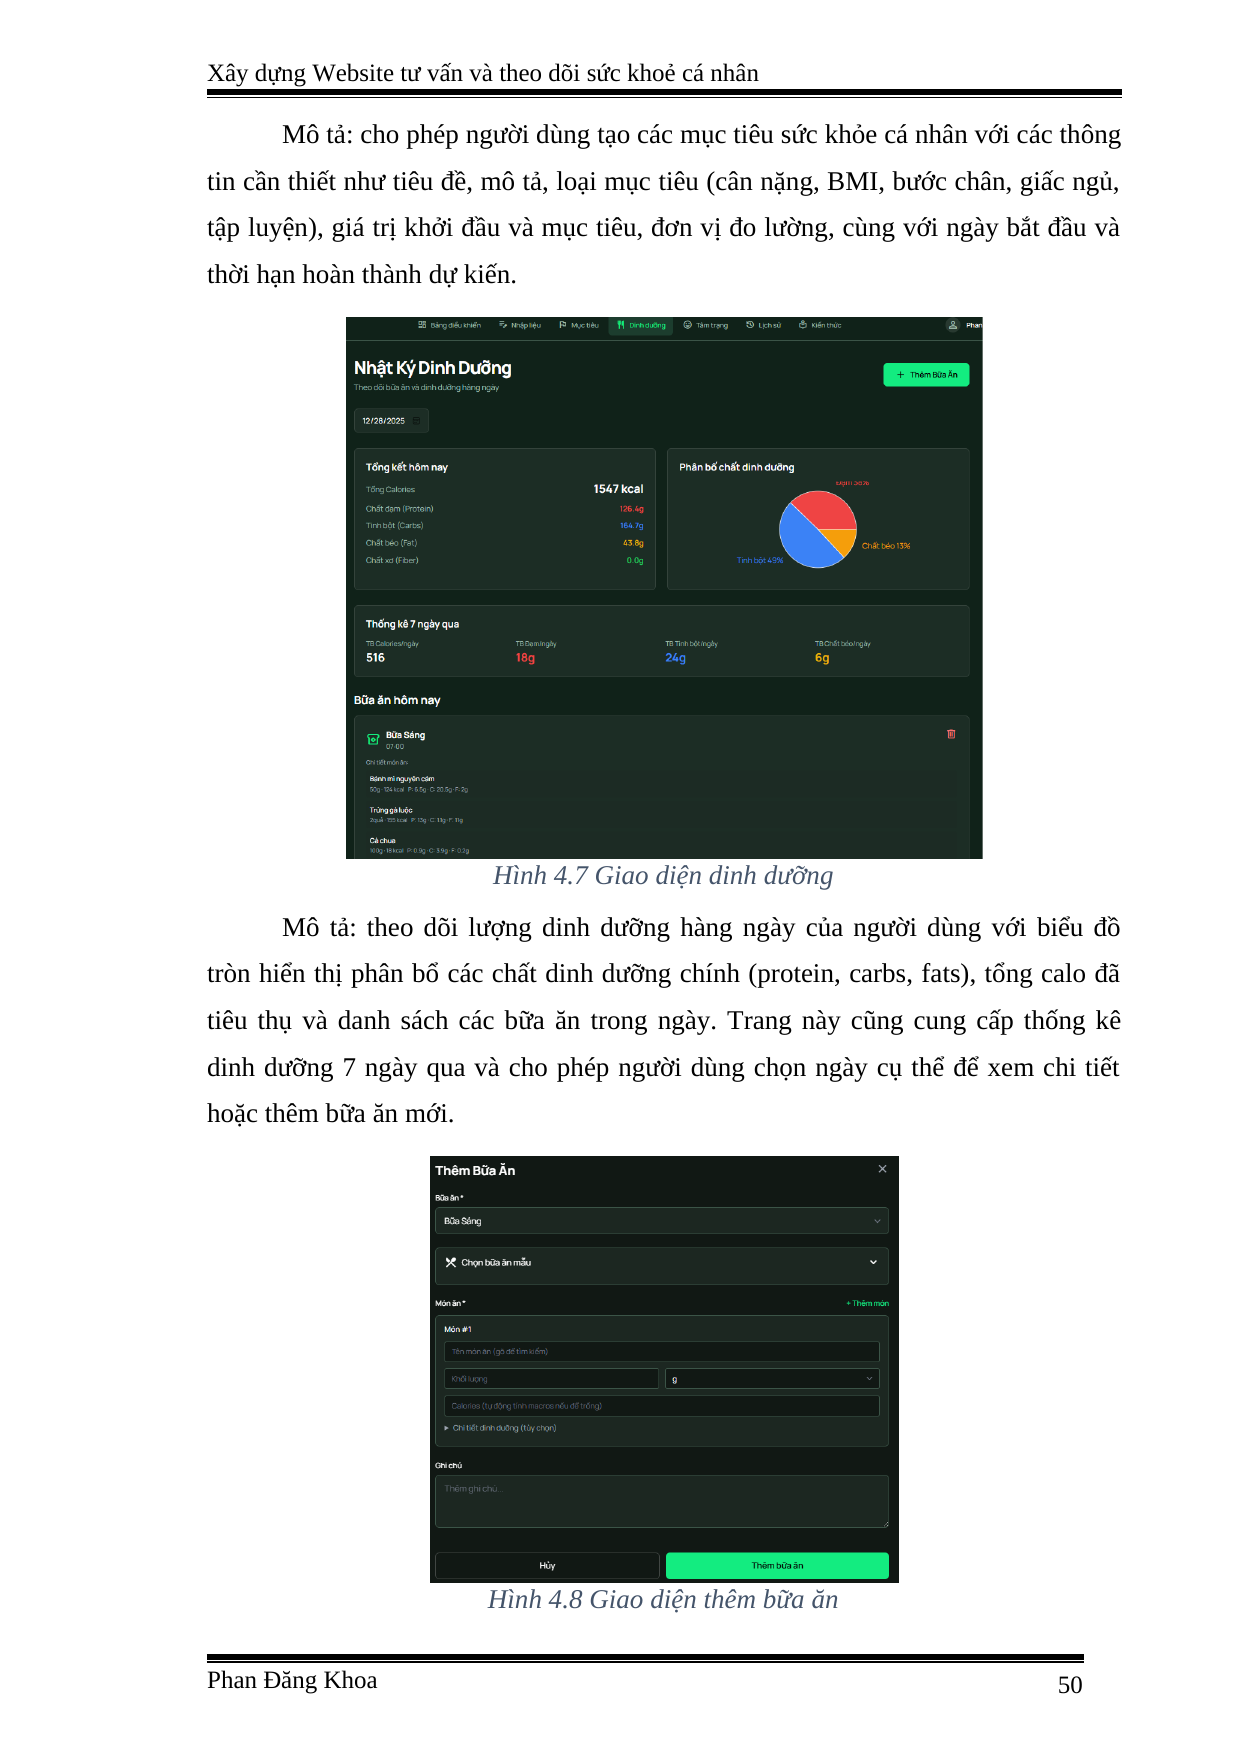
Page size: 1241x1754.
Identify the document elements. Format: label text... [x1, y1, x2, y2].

text Hình 4.8 Giao diện thêm bữa ăn [207, 1583, 1122, 1614]
text Hình 4.7 Giao diện dinh dưỡng [207, 859, 1122, 890]
picture [430, 1156, 899, 1583]
text Mô tả: theo dõi lượng dinh dưỡng hàng ngày của người dùng với biểu đồ tròn hiển thị phân bổ các chất dinh dưỡng chính (protein, carbs, fats), tổng calo đã tiêu thụ và danh sách các bữa ăn trong ngày. Trang này cũng cung cấp thống kê dinh dưỡng 7 ngày qua và cho phép người dùng chọn ngày cụ thể để xem chi tiết hoặc thêm bữa ăn mới. [207, 911, 1122, 1129]
picture [346, 317, 983, 859]
text Mô tả: cho phép người dùng tạo các mục tiêu sức khỏe cá nhân với các thông tin cần thiết như tiêu đề, mô tả, loại mục tiêu (cân nặng, BMI, bước chân, giấc ngủ, tập luyện), giá trị khởi đầu và mục tiêu, đơn vị đo lường, cùng với ngày bắt đầu và thời hạn hoàn thành dự kiến. [207, 118, 1122, 289]
